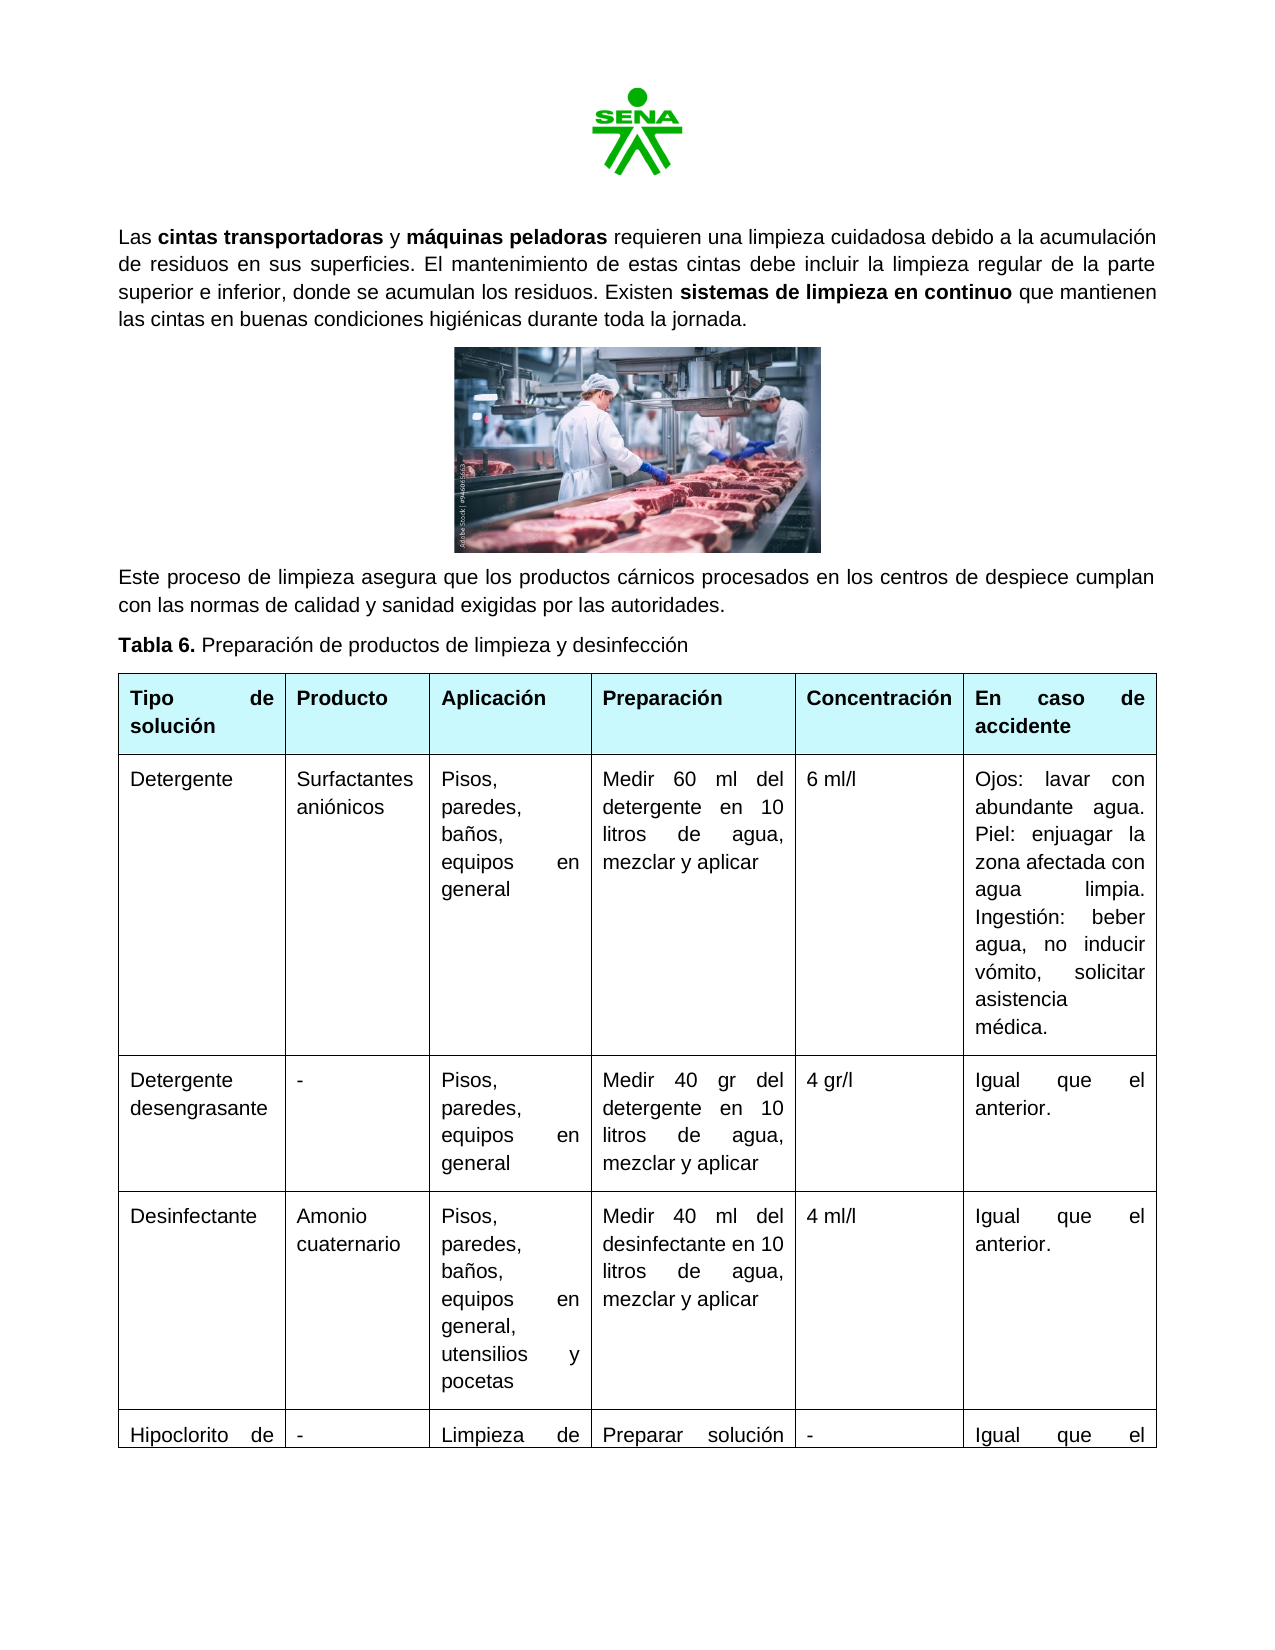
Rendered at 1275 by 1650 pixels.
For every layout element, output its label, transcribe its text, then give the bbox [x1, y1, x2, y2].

table_cell Hipoclorito de sodio [119, 1410, 285, 1447]
table_cell - [286, 1056, 429, 1191]
table_cell Pisos, paredes, equipos en general [430, 1056, 591, 1191]
table_header Preparación [592, 674, 795, 753]
picture [454, 347, 821, 553]
table_cell Preparar solución de hipoclorito en agua según concentraciones indicadas [592, 1410, 795, 1447]
text Tabla 6. Preparación de productos de limpieza y desinfección [118, 632, 1157, 656]
table_cell Igual que el anterior. [964, 1056, 1156, 1191]
table_cell Detergente [119, 755, 285, 1054]
table_cell - [796, 1410, 963, 1447]
text Las cintas transportadoras y máquinas peladoras requieren una limpieza cuidadosa debido a la acumulación de residuos en sus superficies. El mantenimiento de estas cintas debe incluir la limpieza regular de la parte superior e inferior, donde se acumulan los residuos. Existen sistemas de limpieza en continuo que mantienen las cintas en buenas condiciones higiénicas durante toda la jornada. [118, 225, 1157, 331]
table_cell Detergente desengrasante [119, 1056, 285, 1191]
picture [592, 87, 683, 176]
table_cell Medir 40 ml del desinfectante en 10 litros de agua, mezclar y aplicar [592, 1192, 795, 1409]
table_cell Pisos, paredes, baños, equipos en general, utensilios y pocetas [430, 1192, 591, 1409]
text Este proceso de limpieza asegura que los productos cárnicos procesados en los centros de despiece cumplan con las normas de calidad y sanidad exigidas por las autoridades. [118, 565, 1157, 616]
table_cell 6 ml/l [796, 755, 963, 1054]
table_cell Pisos, paredes, baños, equipos en general [430, 755, 591, 1054]
table_cell Medir 60 ml del detergente en 10 litros de agua, mezclar y aplicar [592, 755, 795, 1054]
table_cell 4 ml/l [796, 1192, 963, 1409]
table_cell Amonio cuaternario [286, 1192, 429, 1409]
table_cell Desinfectante [119, 1192, 285, 1409]
table_header Tipo de solución [119, 674, 285, 753]
table_cell Ojos: lavar con abundante agua. Piel: enjuagar la zona afectada con agua limpia. Ingestión: beber agua, no inducir vómito, solicitar asistencia médica. [964, 755, 1156, 1054]
table_header Producto [286, 674, 429, 753]
table_header En caso de accidente [964, 674, 1156, 753]
table_cell Igual que el anterior. [964, 1410, 1156, 1447]
table_header Aplicación [430, 674, 591, 753]
table_cell Surfactantes aniónicos [286, 755, 429, 1054]
table_cell Medir 40 gr del detergente en 10 litros de agua, mezclar y aplicar [592, 1056, 795, 1191]
table_cell 4 gr/l [796, 1056, 963, 1191]
table_cell Limpieza de manos, utensilios, mesas, áreas de recepción, área de proceso [430, 1410, 591, 1447]
table_cell - [286, 1410, 429, 1447]
table_cell Igual que el anterior. [964, 1192, 1156, 1409]
table_header Concentración [796, 674, 963, 753]
